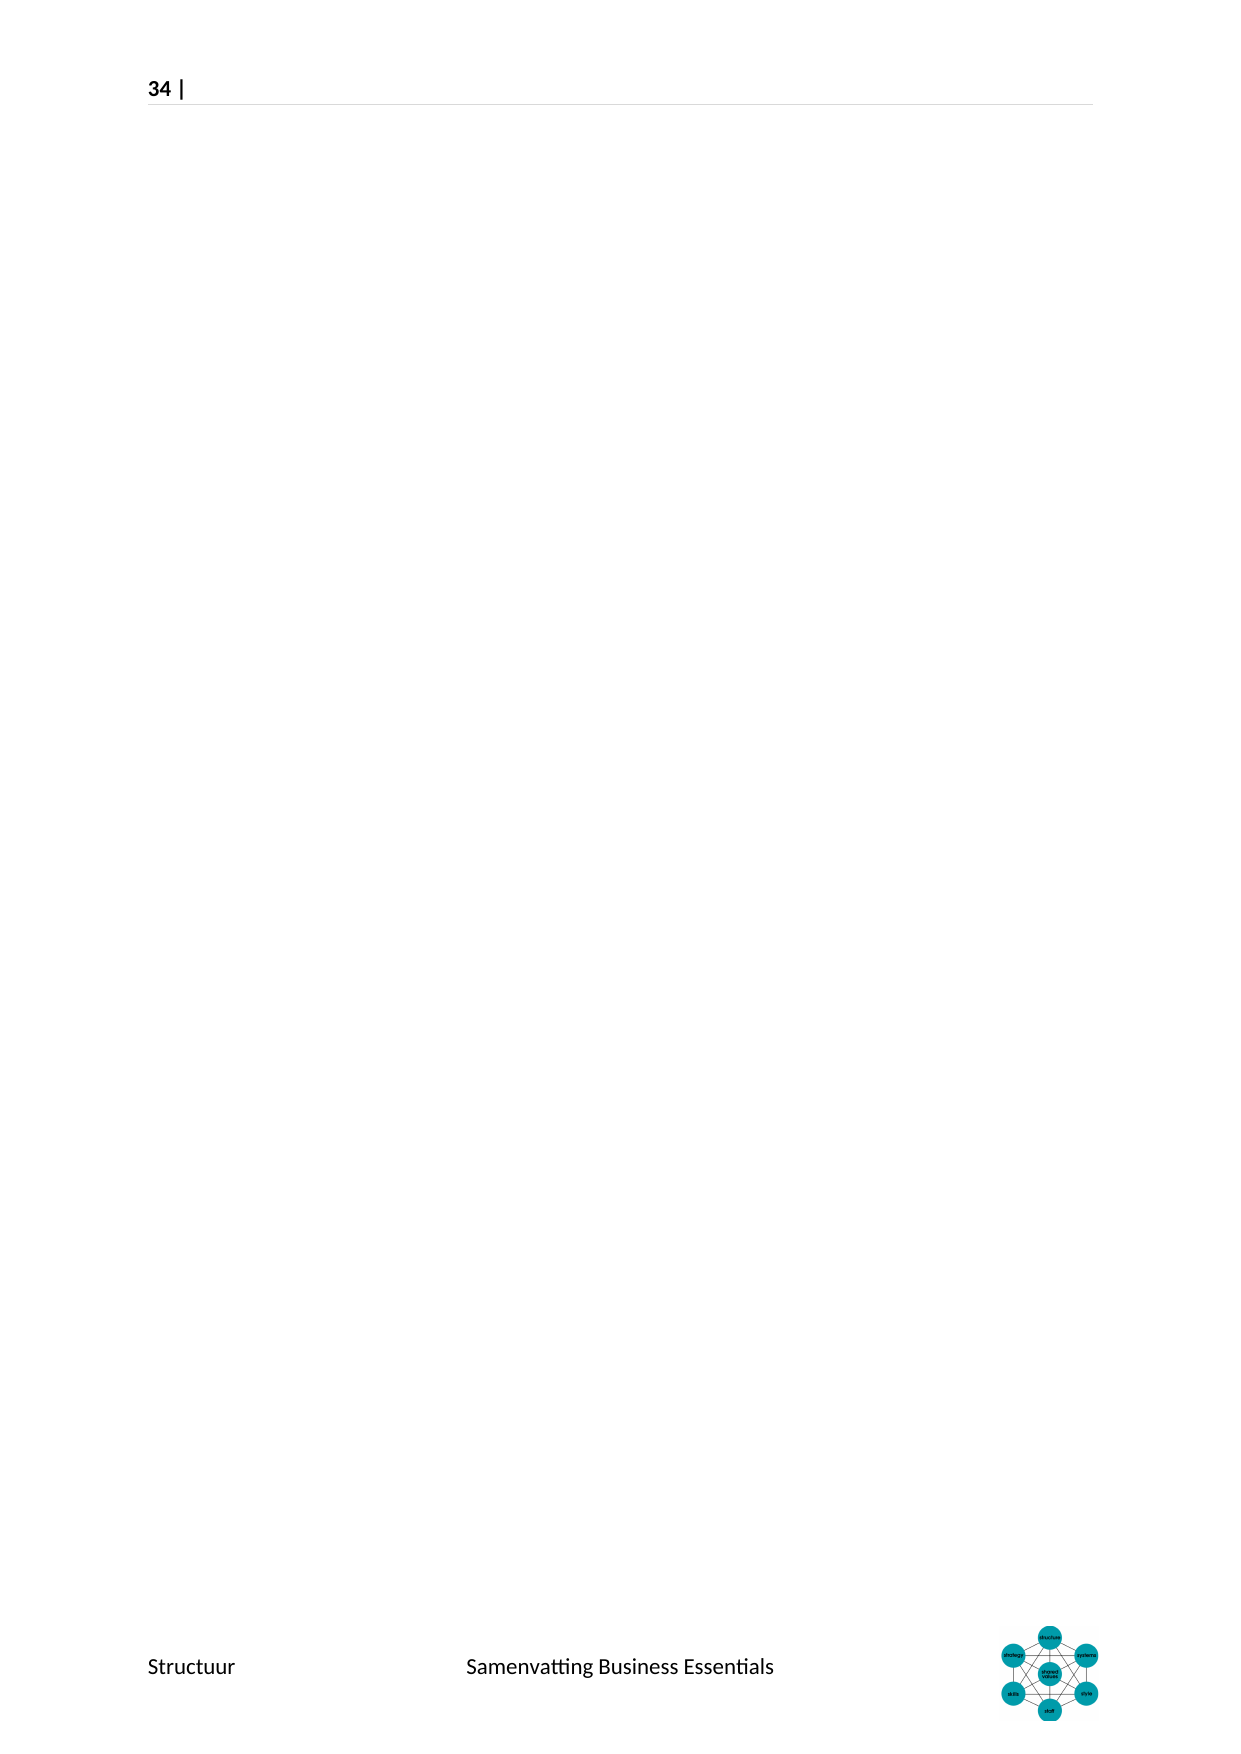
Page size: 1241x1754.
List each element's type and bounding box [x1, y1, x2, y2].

picture [998, 1626, 1099, 1721]
